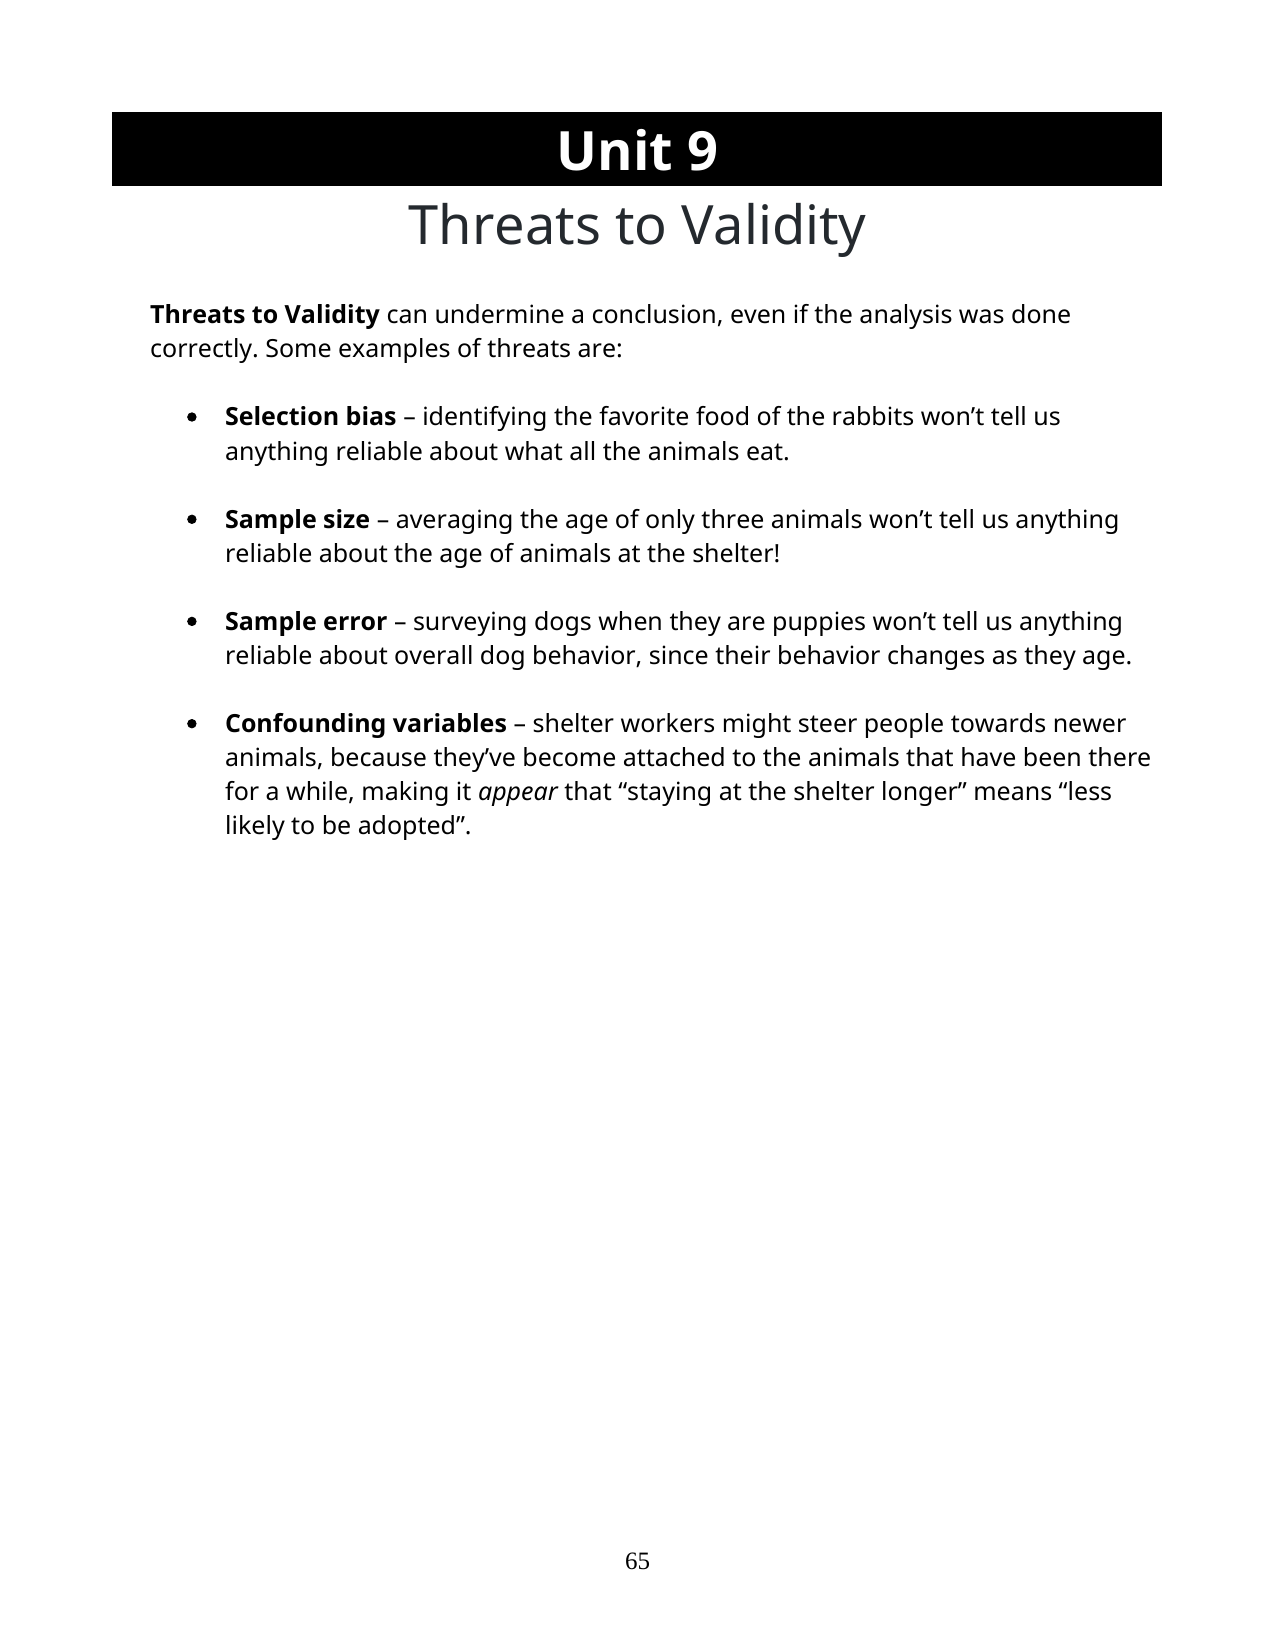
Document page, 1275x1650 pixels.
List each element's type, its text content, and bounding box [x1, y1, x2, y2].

subtitle Unit 9 [112, 112, 1162, 186]
list Confounding variables – shelter workers might steer people towards newer animals, because they’ve become attached to the animals that have been there for a while, making it appear that “staying at the shelter longer” means “less likely to be adopted”. [187, 706, 1162, 842]
list Selection bias – identifying the favorite food of the rabbits won’t tell us anything reliable about what all the animals eat. [187, 399, 1162, 467]
text Threats to Validity can undermine a conclusion, even if the analysis was done correctly. Some examples of threats are: [150, 297, 1162, 365]
subtitle Threats to Validity [112, 186, 1162, 260]
list Sample error – surveying dogs when they are puppies won’t tell us anything reliable about overall dog behavior, since their behavior changes as they age. [187, 603, 1162, 672]
list Sample size – averaging the age of only three animals won’t tell us anything reliable about the age of animals at the shelter! [187, 501, 1162, 569]
